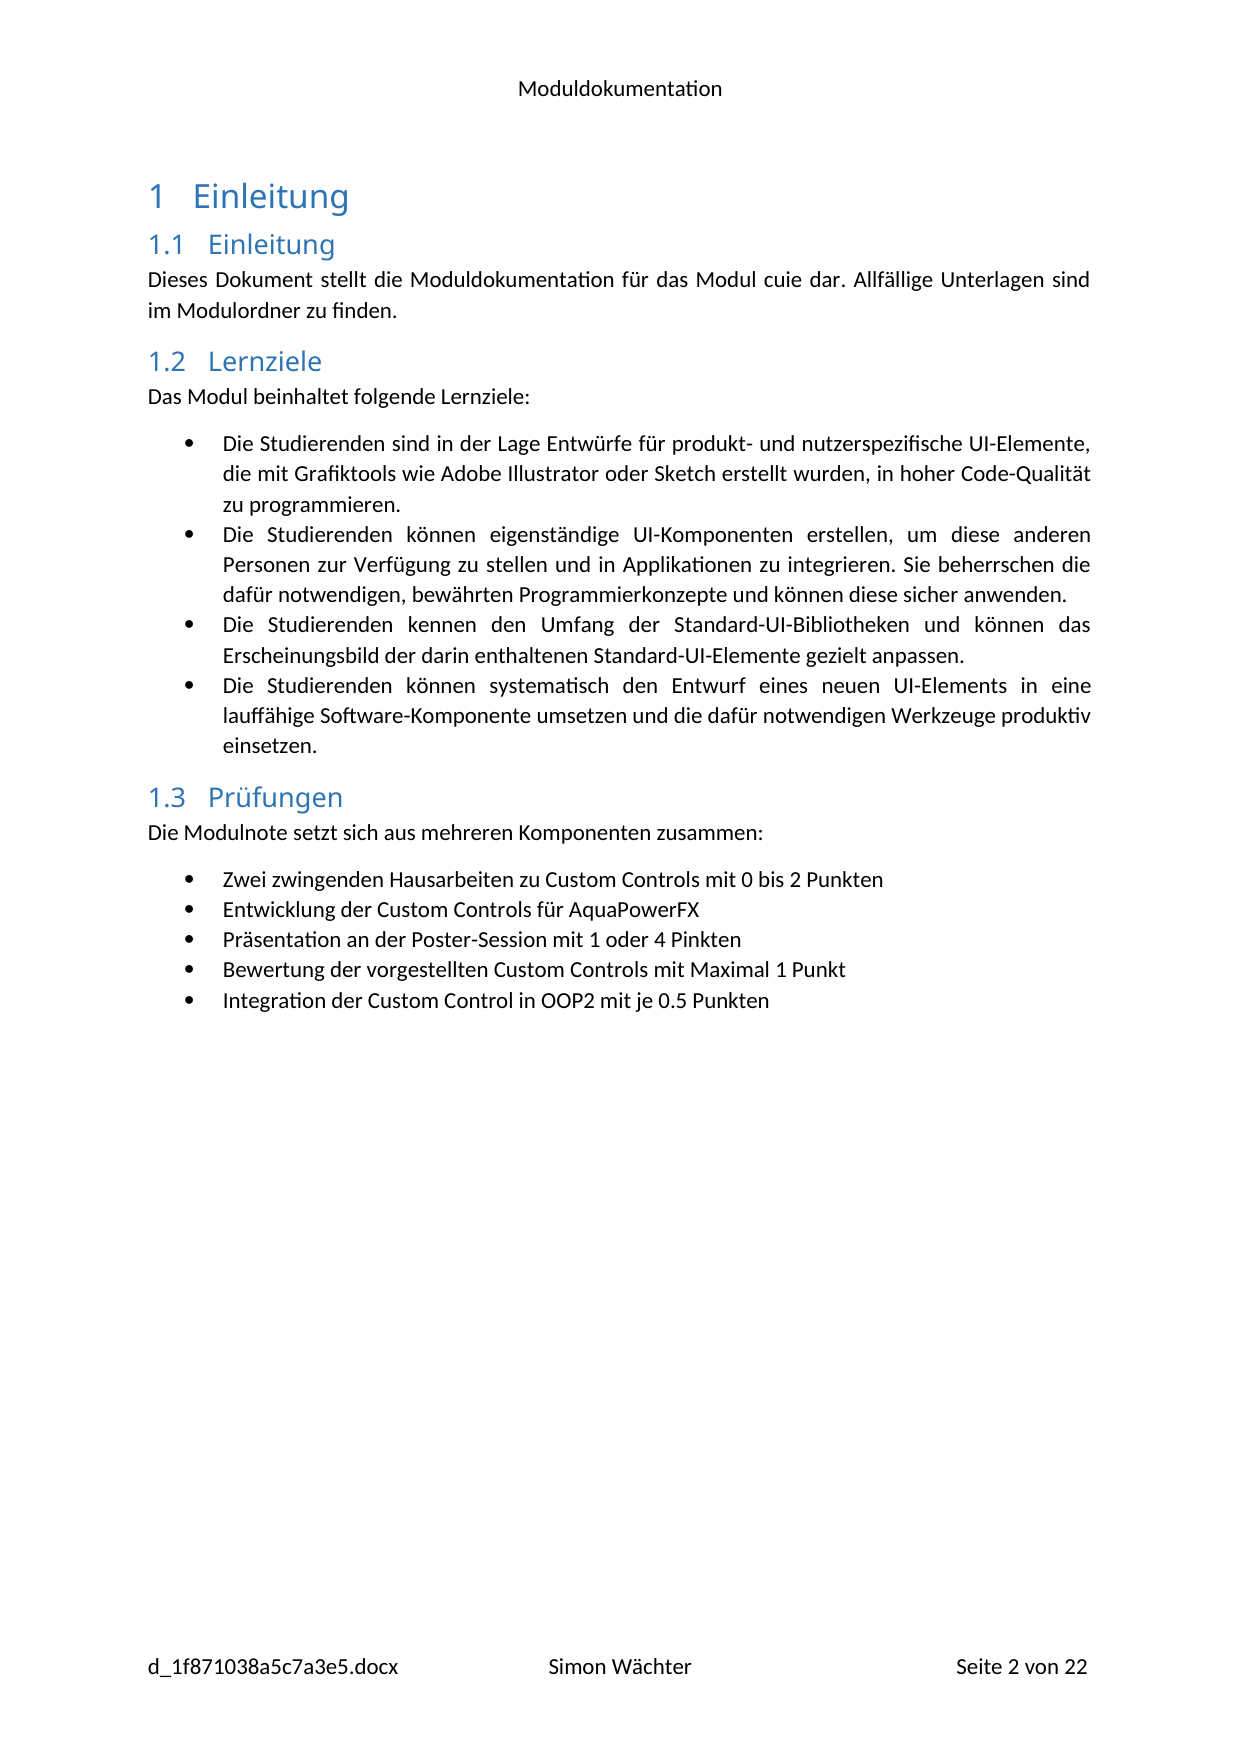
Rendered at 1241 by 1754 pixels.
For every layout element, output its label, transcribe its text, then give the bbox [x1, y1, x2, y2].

subtitle Prüfungen [148, 778, 1093, 815]
list Bewertung der vorgestellten Custom Controls mit Maximal 1 Punkt [185, 956, 1093, 983]
list Die Studierenden können systematisch den Entwurf eines neuen UI-Elements in eine lauffähige Software-Komponente umsetzen und die dafür notwendigen Werkzeuge produktiv einsetzen. [185, 671, 1093, 759]
subtitle Einleitung [148, 226, 1093, 263]
subtitle Einleitung [148, 173, 1093, 218]
list Integration der Custom Control in OOP2 mit je 0.5 Punkten [185, 986, 1093, 1014]
list Die Studierenden können eigenständige UI-Komponenten erstellen, um diese anderen Personen zur Verfügung zu stellen und in Applikationen zu integrieren. Sie beherrschen die dafür notwendigen, bewährten Programmierkonzepte und können diese sicher anwenden. [185, 520, 1093, 608]
list Die Studierenden sind in der Lage Entwürfe für produkt- und nutzerspezifische UI-Elemente, die mit Grafiktools wie Adobe Illustrator oder Sketch erstellt wurden, in hoher Code-Qualität zu programmieren. [185, 429, 1093, 518]
list Die Studierenden kennen den Umfang der Standard-UI-Bibliotheken und können das Erscheinungsbild der darin enthaltenen Standard-UI-Elemente gezielt anpassen. [185, 611, 1093, 669]
list Präsentation an der Poster-Session mit 1 oder 4 Pinkten [185, 925, 1093, 953]
subtitle Lernziele [148, 343, 1093, 379]
list Entwicklung der Custom Controls für AquaPowerFX [185, 895, 1093, 923]
text Die Modulnote setzt sich aus mehreren Komponenten zusammen: [148, 818, 1093, 846]
text Dieses Dokument stellt die Moduldokumentation für das Modul cuie dar. Allfällige Unterlagen sind im Modulordner zu finden. [148, 266, 1093, 324]
list Zwei zwingenden Hausarbeiten zu Custom Controls mit 0 bis 2 Punkten [185, 865, 1093, 893]
text Das Modul beinhaltet folgende Lernziele: [148, 382, 1093, 410]
